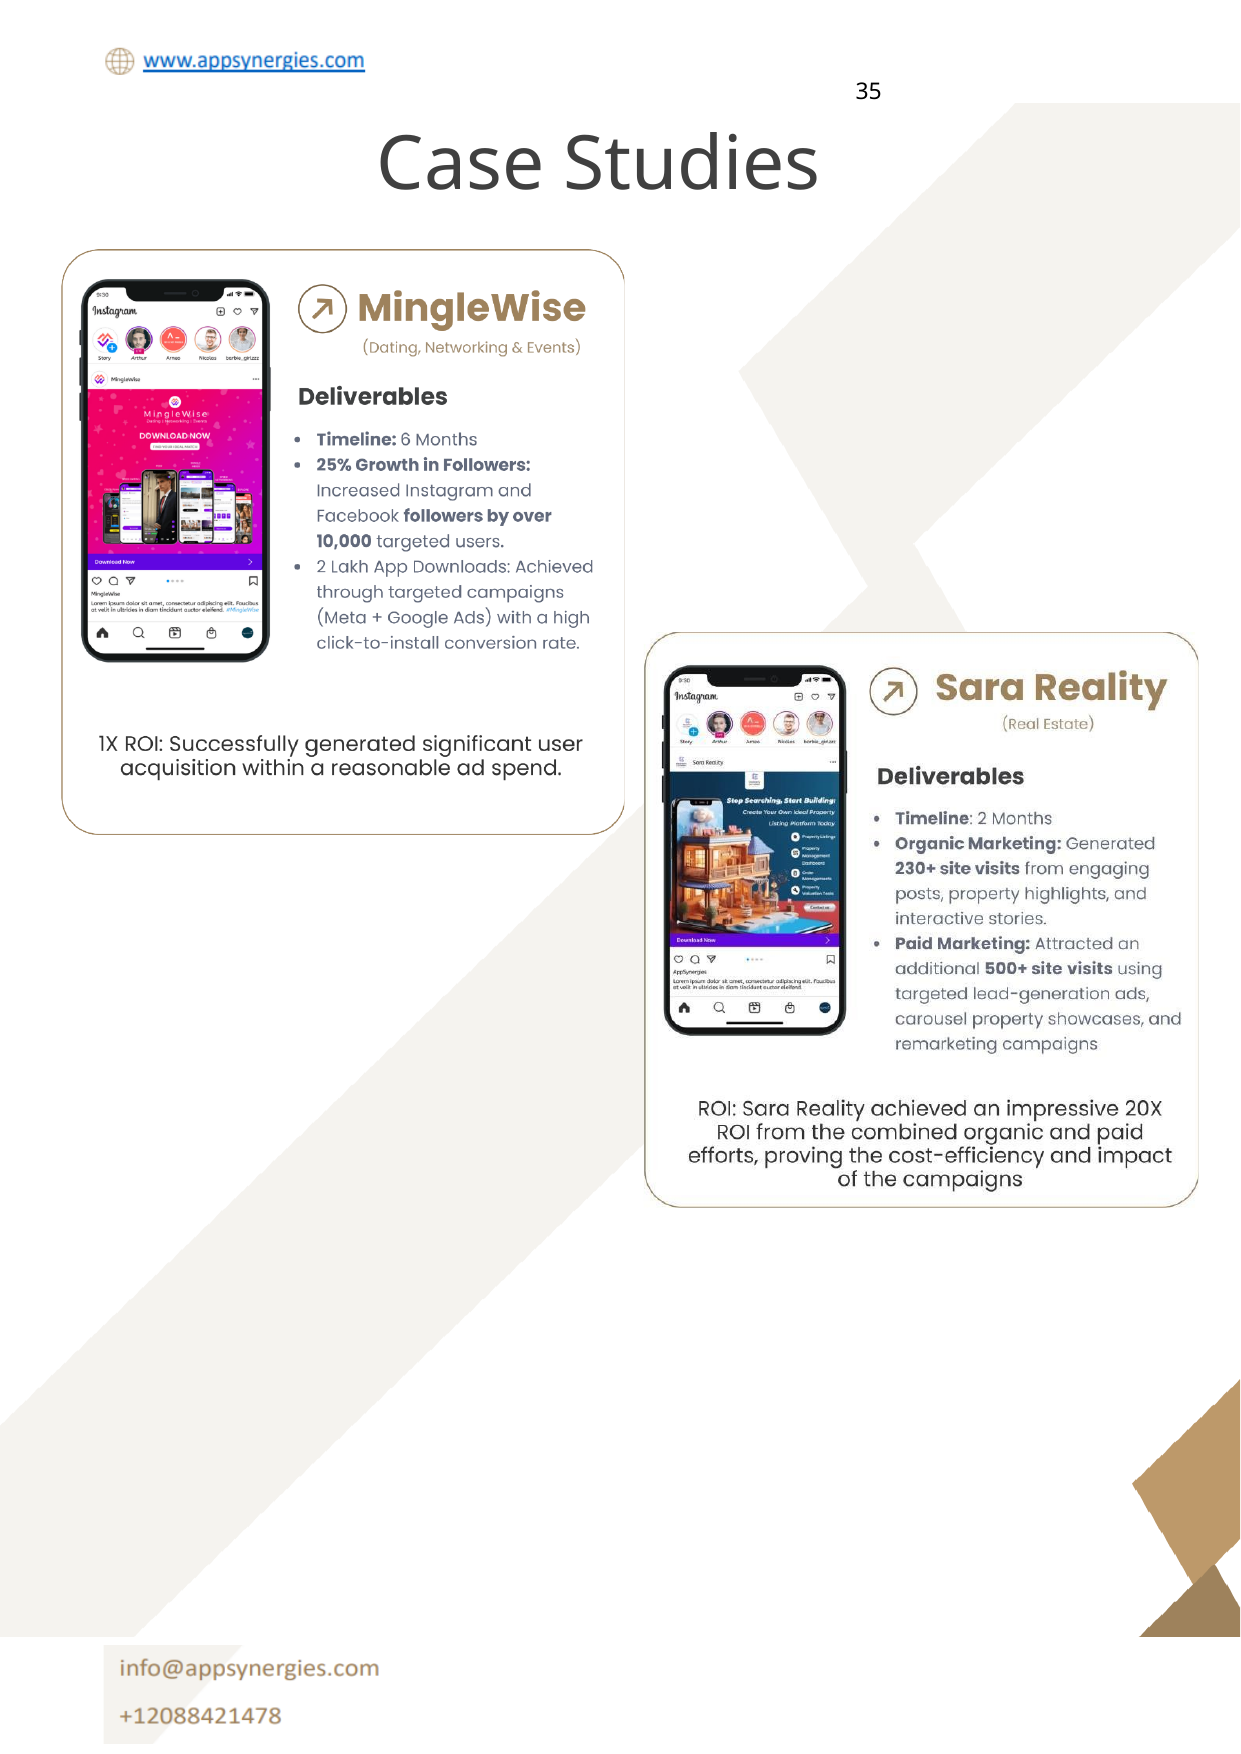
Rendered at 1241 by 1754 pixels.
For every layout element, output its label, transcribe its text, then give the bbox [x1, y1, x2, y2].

picture [0, 103, 1241, 1637]
subtitle Case Studies [377, 109, 1211, 212]
picture [103, 1645, 380, 1744]
picture [103, 40, 369, 84]
